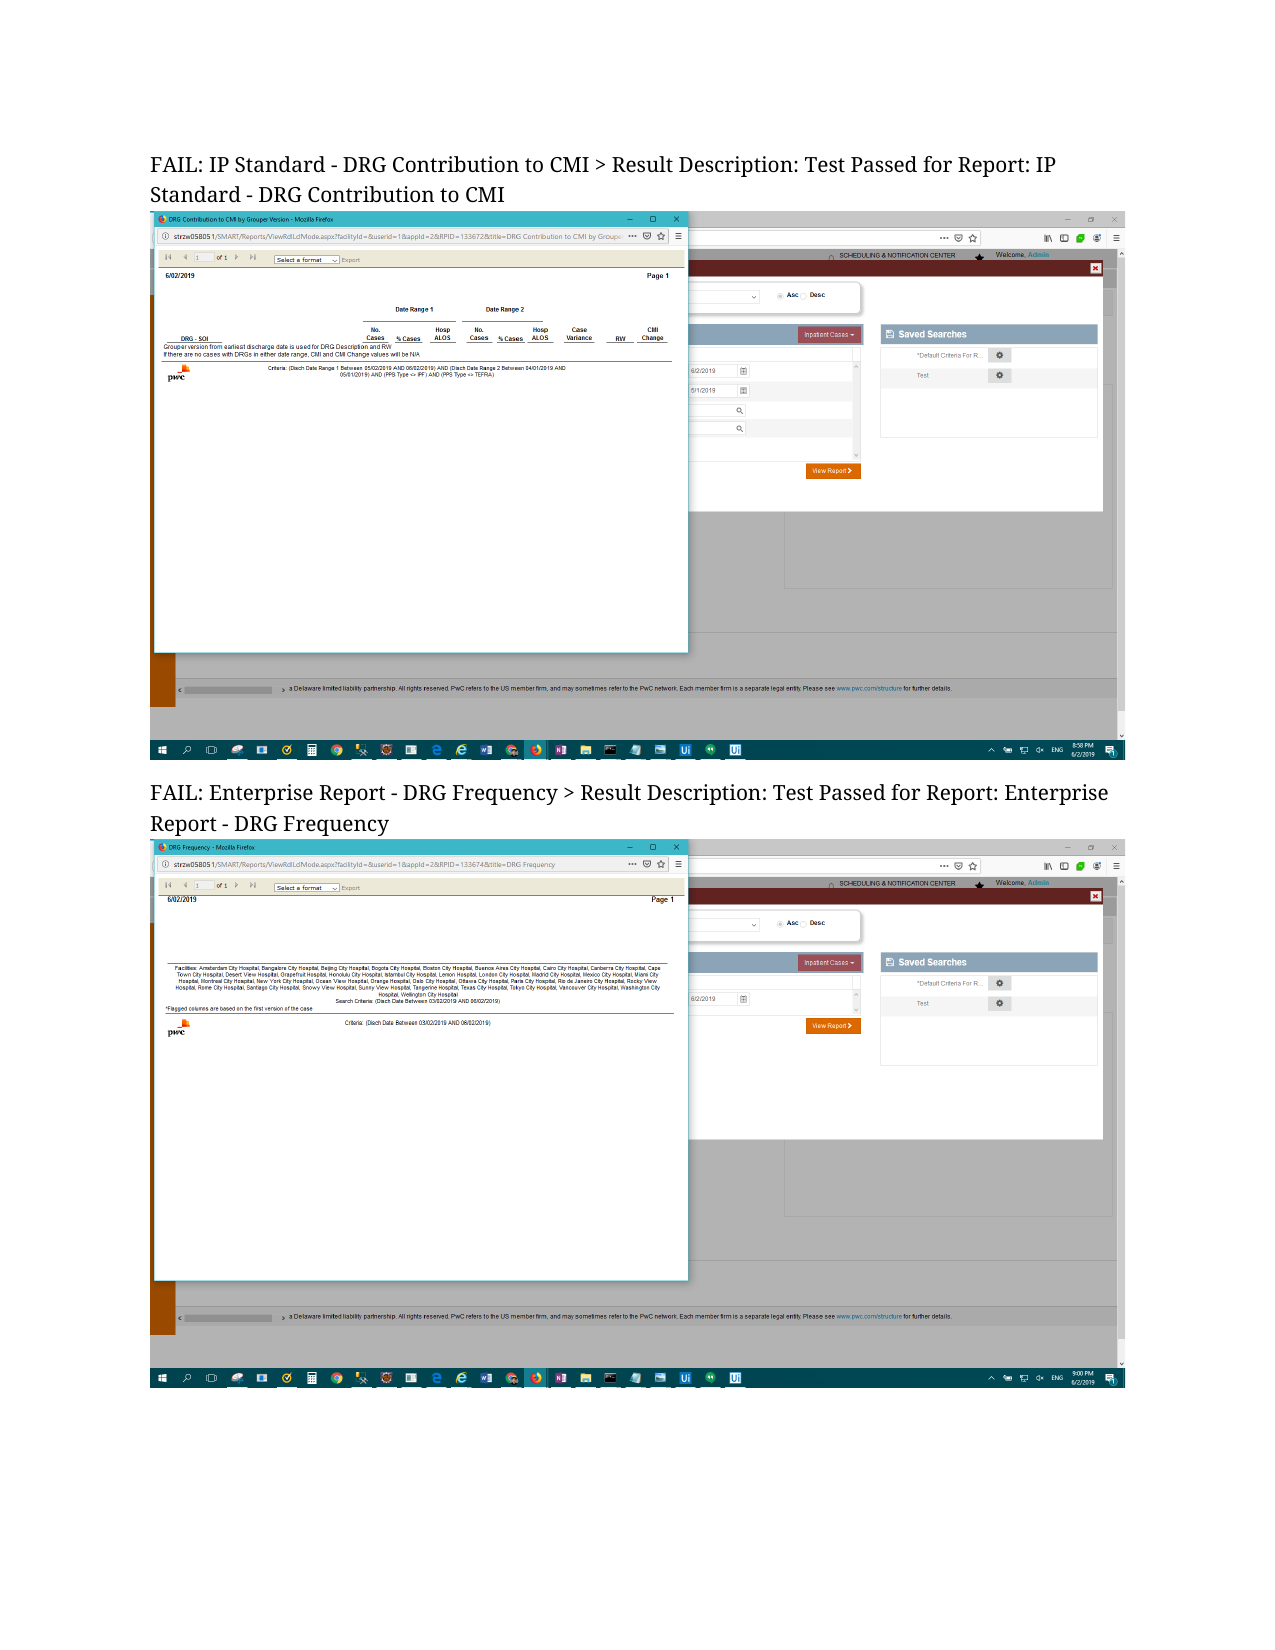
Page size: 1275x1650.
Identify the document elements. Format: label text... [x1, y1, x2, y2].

picture [150, 839, 1125, 1388]
text FAIL: Enterprise Report - DRG Frequency > Result Description: Test Passed for Report: Enterprise Report - DRG Frequency [150, 778, 1125, 839]
picture [150, 211, 1125, 760]
text FAIL: IP Standard - DRG Contribution to CMI > Result Description: Test Passed for Report: IP Standard - DRG Contribution to CMI [150, 150, 1125, 211]
